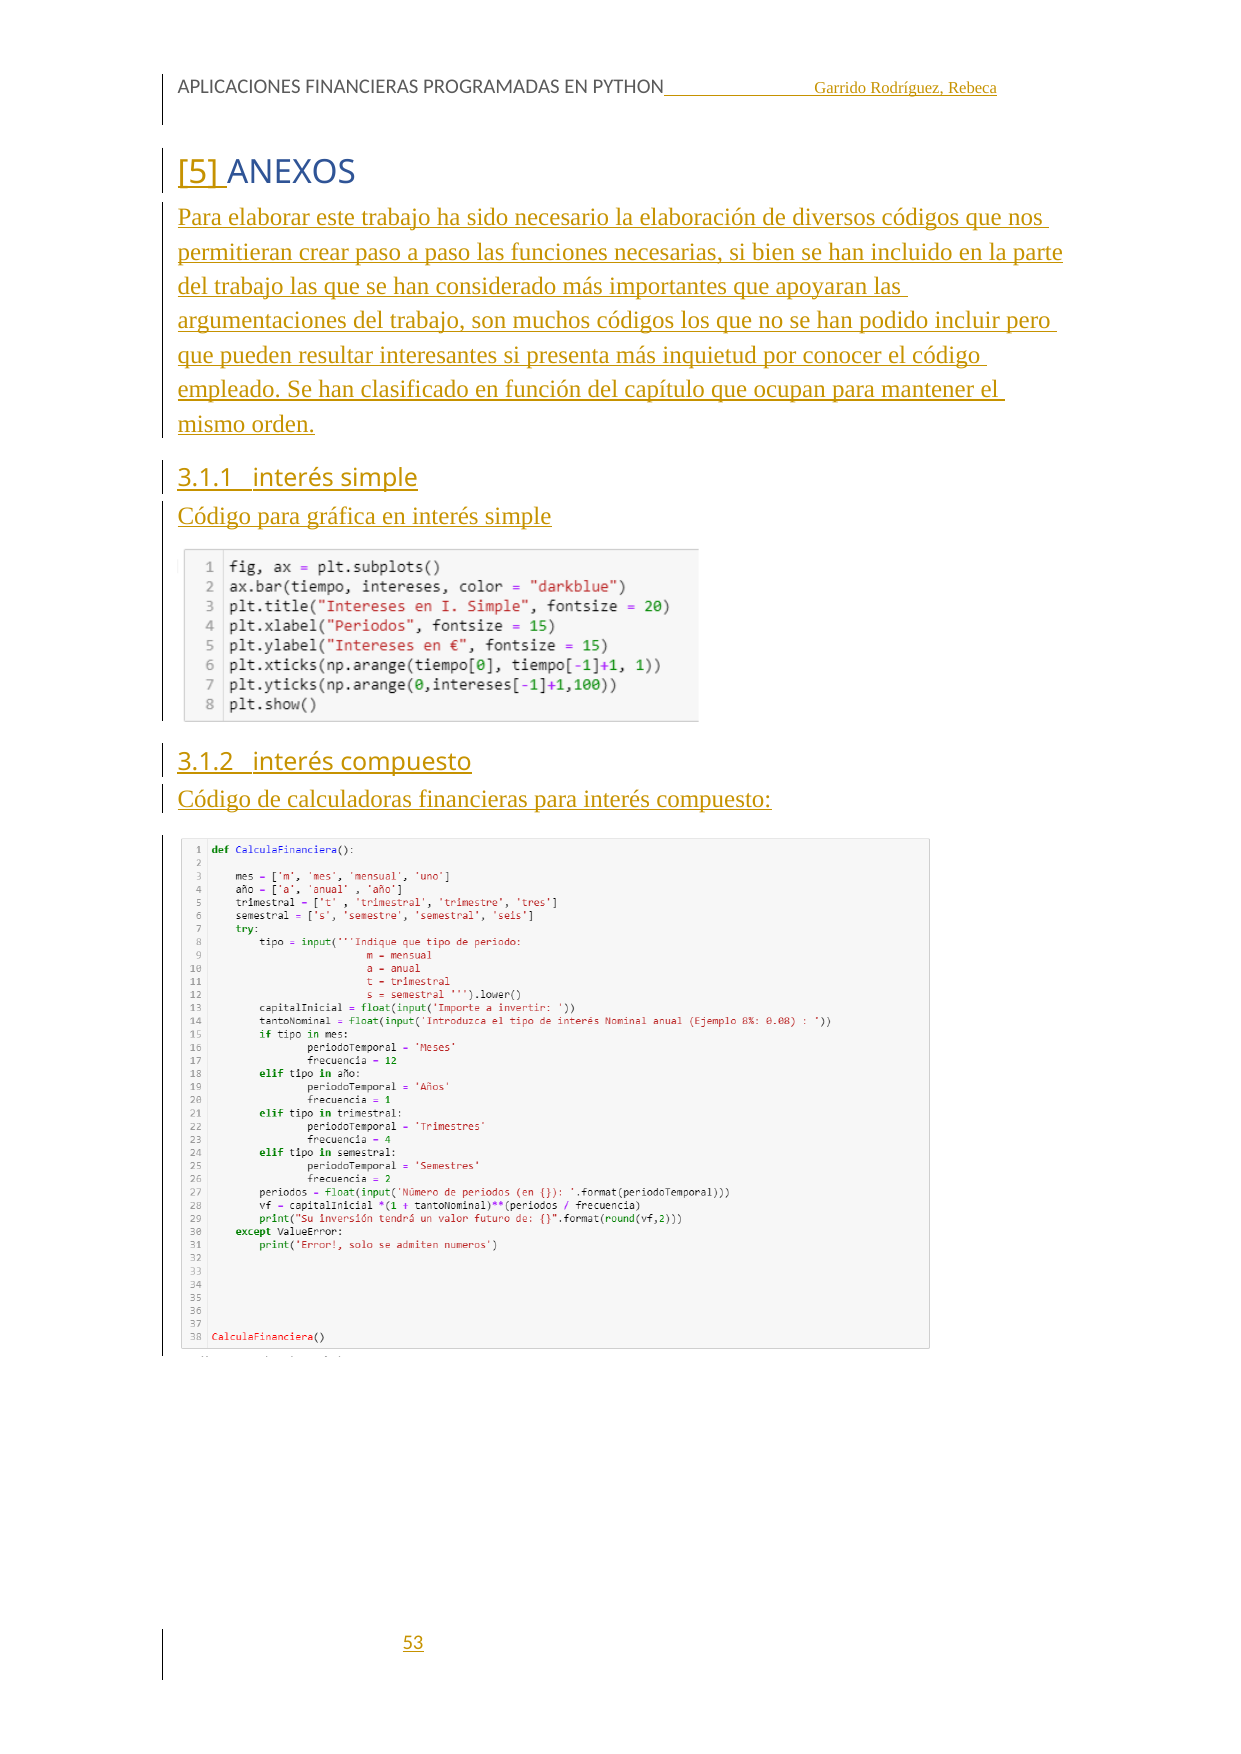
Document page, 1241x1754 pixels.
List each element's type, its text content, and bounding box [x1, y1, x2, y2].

picture [177, 534, 699, 722]
picture [177, 835, 938, 1357]
subtitle ANEXOS [177, 148, 1063, 193]
